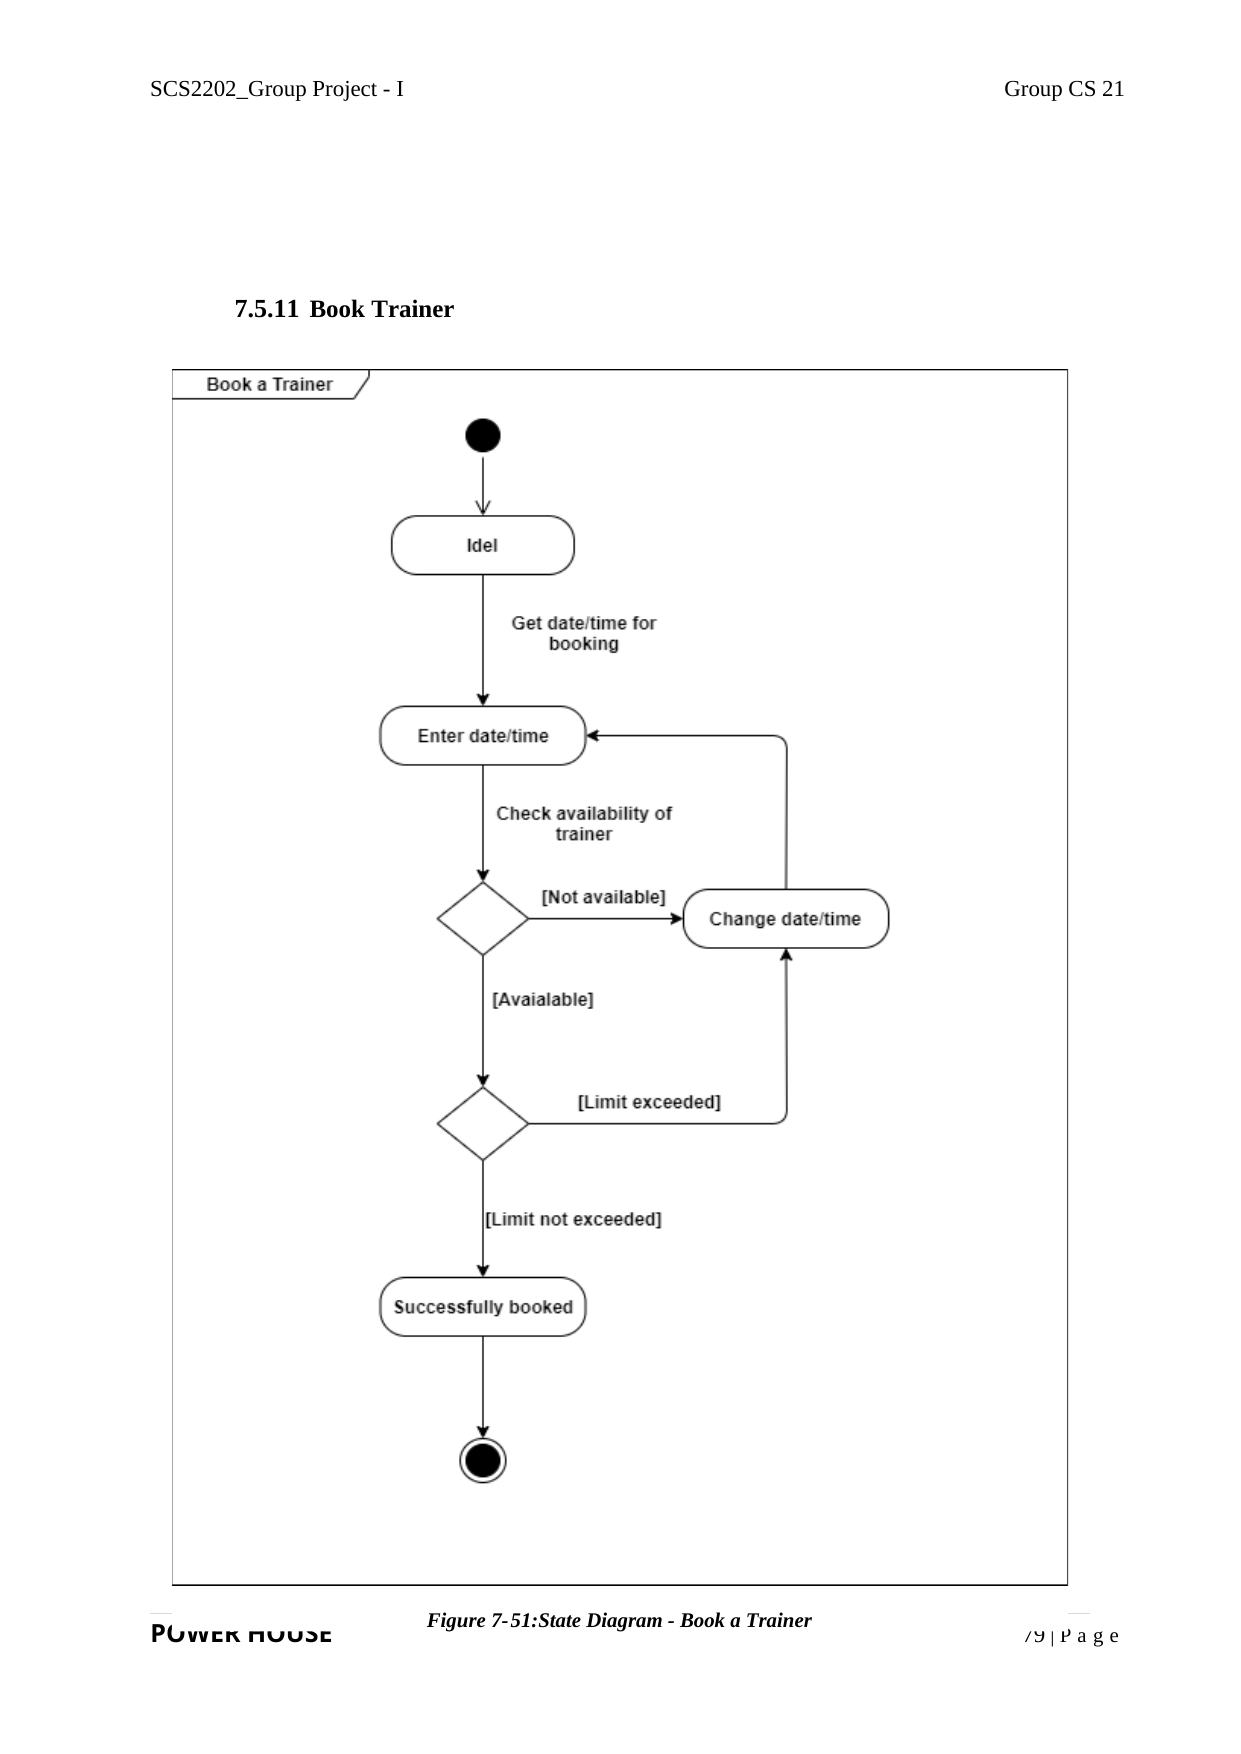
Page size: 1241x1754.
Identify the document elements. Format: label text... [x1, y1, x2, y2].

subtitle Book Trainer [234, 293, 1090, 323]
picture [172, 369, 1069, 1586]
